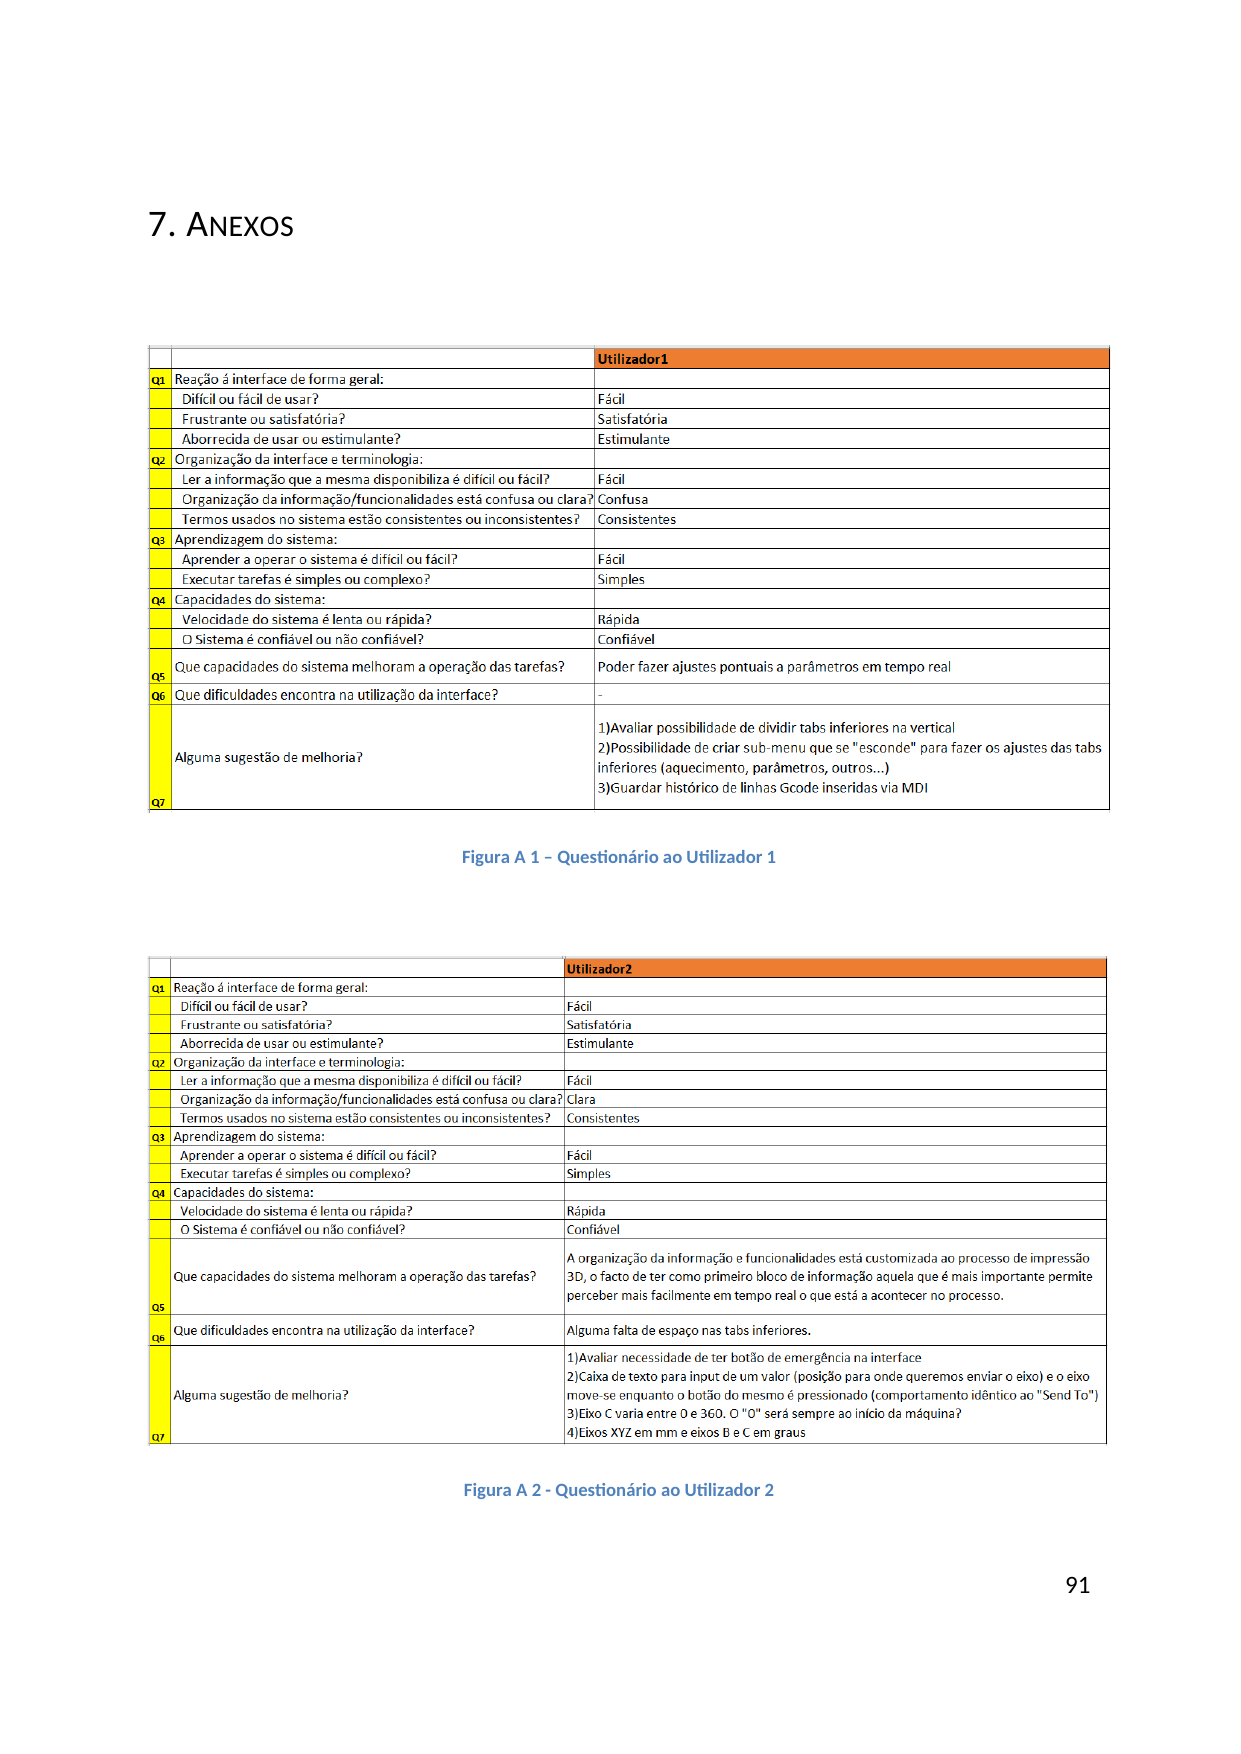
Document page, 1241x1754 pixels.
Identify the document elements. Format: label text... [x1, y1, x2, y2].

picture [147, 956, 1108, 1446]
text Figura A - Questionário ao Utilizador 2 [148, 1478, 1090, 1501]
text Figura A – Questionário ao Utilizador 1 [148, 845, 1090, 868]
picture [147, 345, 1111, 813]
subtitle 7. Anexos [148, 200, 1090, 246]
